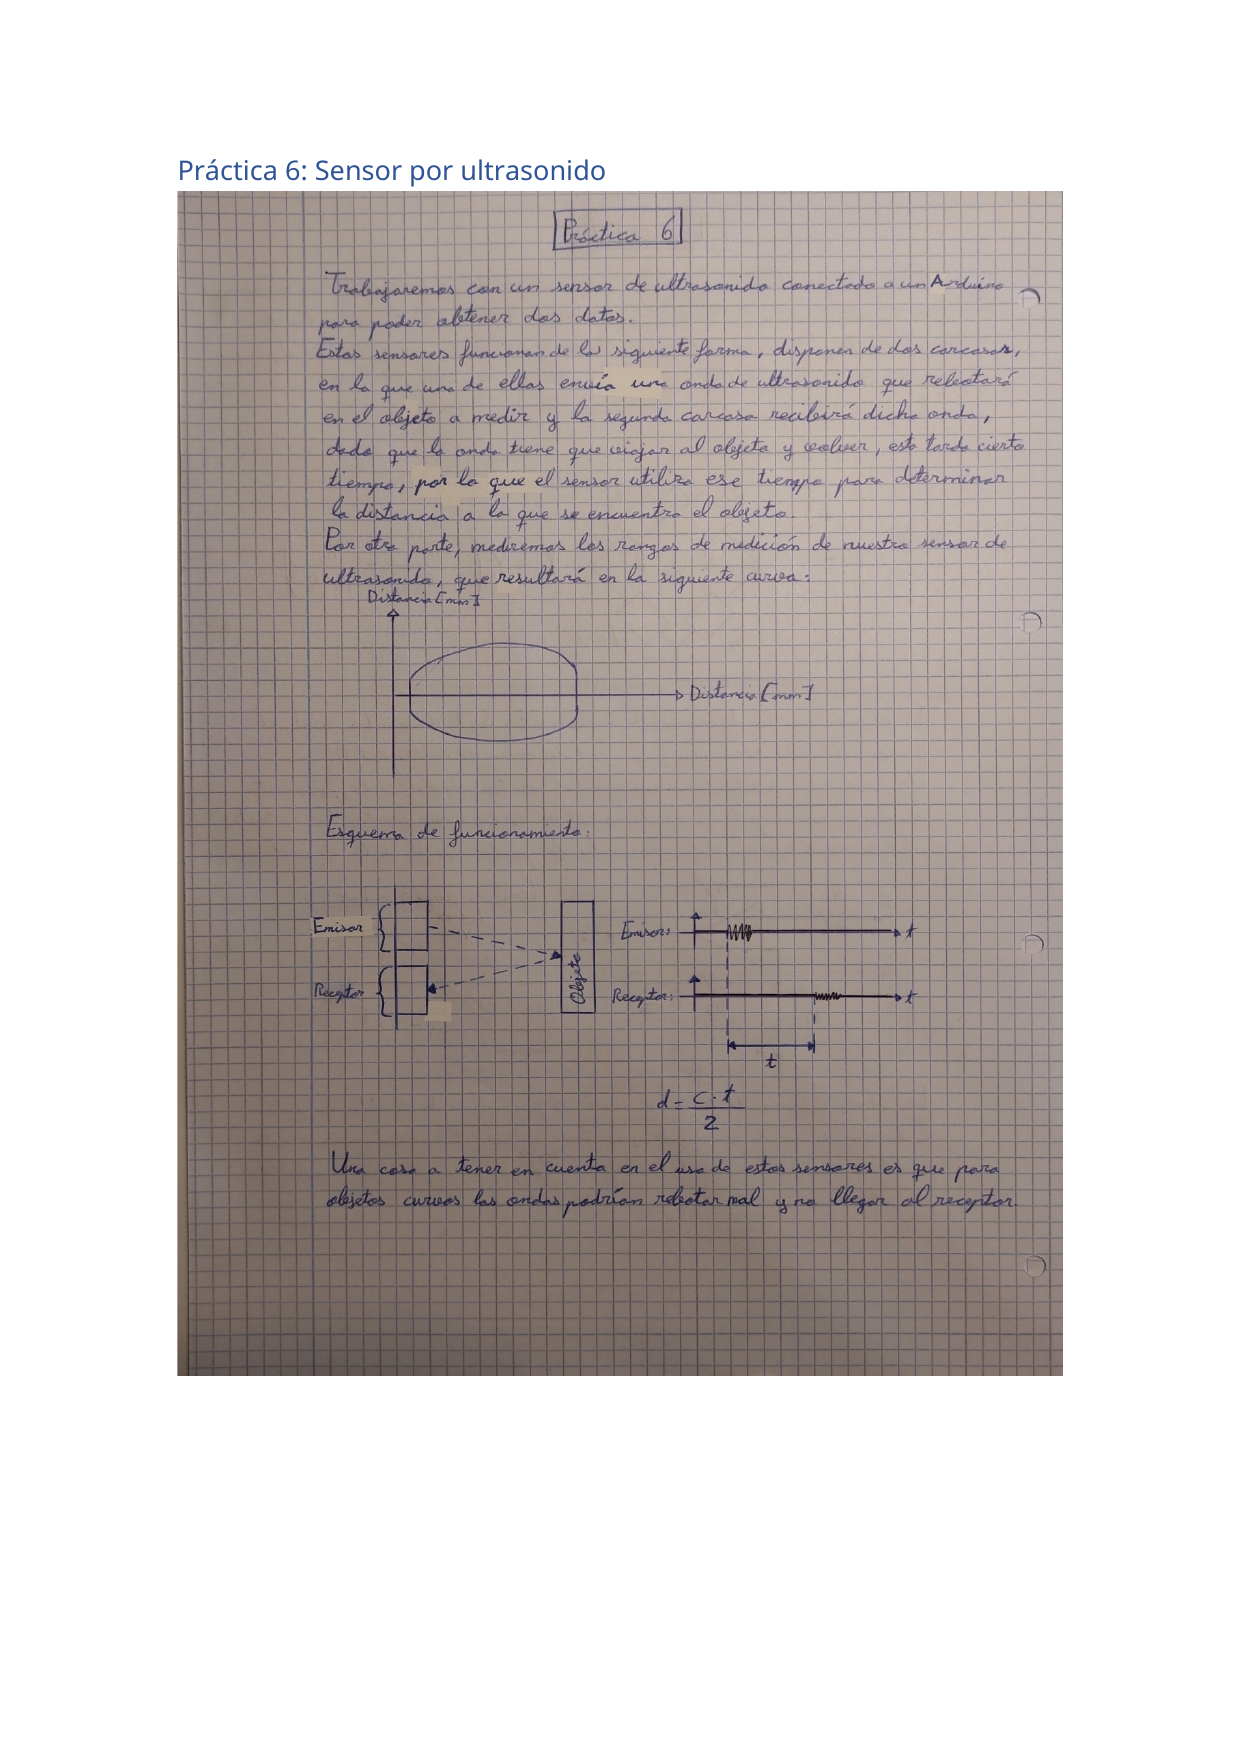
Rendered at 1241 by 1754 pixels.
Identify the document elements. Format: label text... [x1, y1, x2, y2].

picture [177, 191, 1063, 1376]
subtitle Práctica 6: Sensor por ultrasonido [177, 152, 1063, 189]
